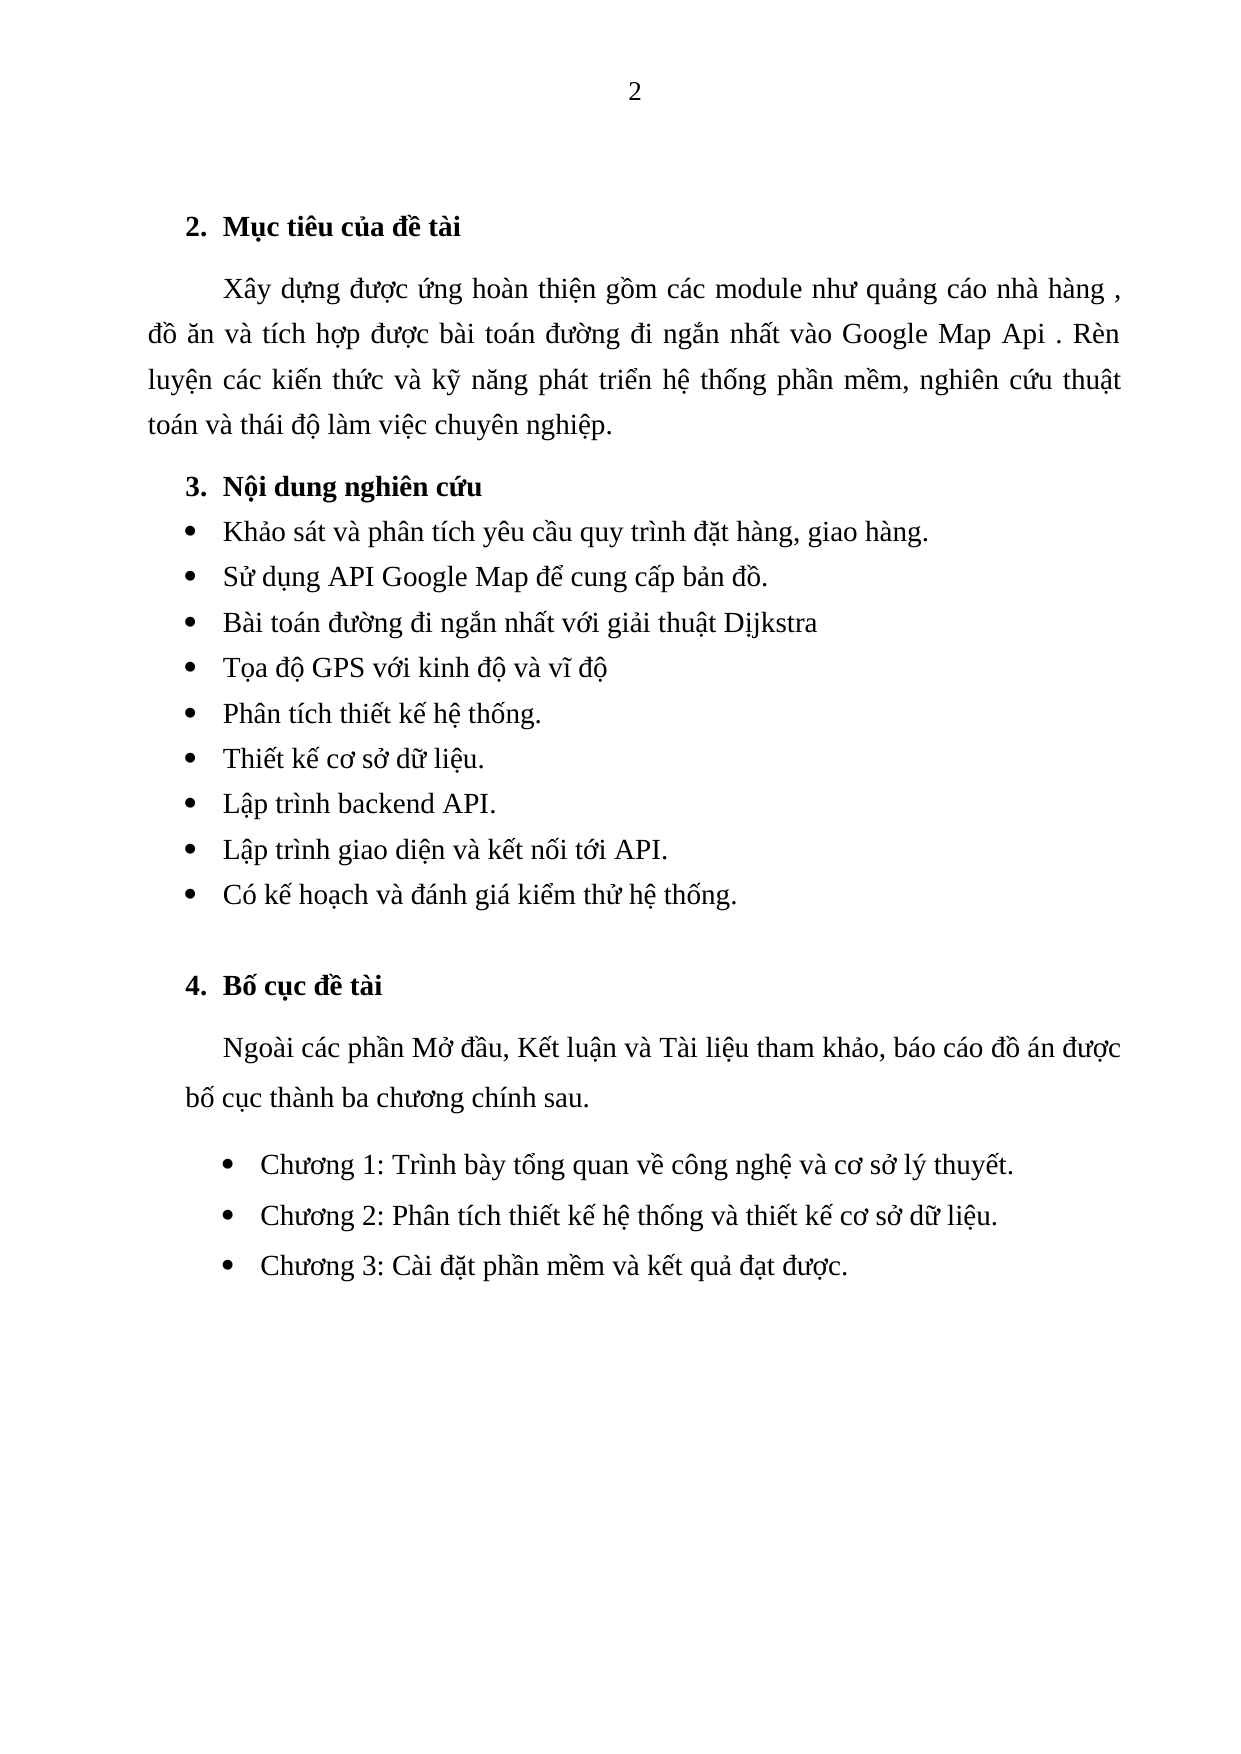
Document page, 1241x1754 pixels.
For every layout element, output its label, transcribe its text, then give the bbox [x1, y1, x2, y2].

list Mục tiêu của đề tài [185, 209, 1122, 243]
list Lập trình giao diện và kết nối tới API. [185, 832, 1122, 866]
list Bài toán đường đi ngắn nhất với giải thuật Dịjkstra [185, 605, 1122, 639]
list Bố cục đề tài [185, 968, 1122, 1002]
list Có kế hoạch và đánh giá kiểm thử hệ thống. [185, 877, 1122, 911]
list Nội dung nghiên cứu [185, 469, 1122, 502]
list Lập trình backend API. [185, 787, 1122, 820]
list Khảo sát và phân tích yêu cầu quy trình đặt hàng, giao hàng. [185, 514, 1122, 548]
list Chương 2: Phân tích thiết kế hệ thống và thiết kế cơ sở dữ liệu. [223, 1198, 1122, 1231]
list Tọa độ GPS với kinh độ và vĩ độ [185, 650, 1122, 684]
list Thiết kế cơ sở dữ liệu. [185, 741, 1122, 775]
text Ngoài các phần Mở đầu, Kết luận và Tài liệu tham khảo, báo cáo đồ án được bố cục thành ba chương chính sau. [185, 1030, 1122, 1114]
list Chương 3: Cài đặt phần mềm và kết quả đạt được. [223, 1248, 1122, 1282]
list Phân tích thiết kế hệ thống. [185, 696, 1122, 729]
list Sử dụng API Google Map để cung cấp bản đồ. [185, 559, 1122, 593]
text Xây dựng được ứng hoàn thiện gồm các module như quảng cáo nhà hàng , đồ ăn và tích hợp được bài toán đường đi ngắn nhất vào Google Map Api . Rèn luyện các kiến thức và kỹ năng phát triển hệ thống phần mềm, nghiên cứu thuật toán và thái độ làm việc chuyên nghiệp. [148, 271, 1122, 441]
list Chương 1: Trình bày tổng quan về công nghệ và cơ sở lý thuyết. [223, 1147, 1122, 1181]
